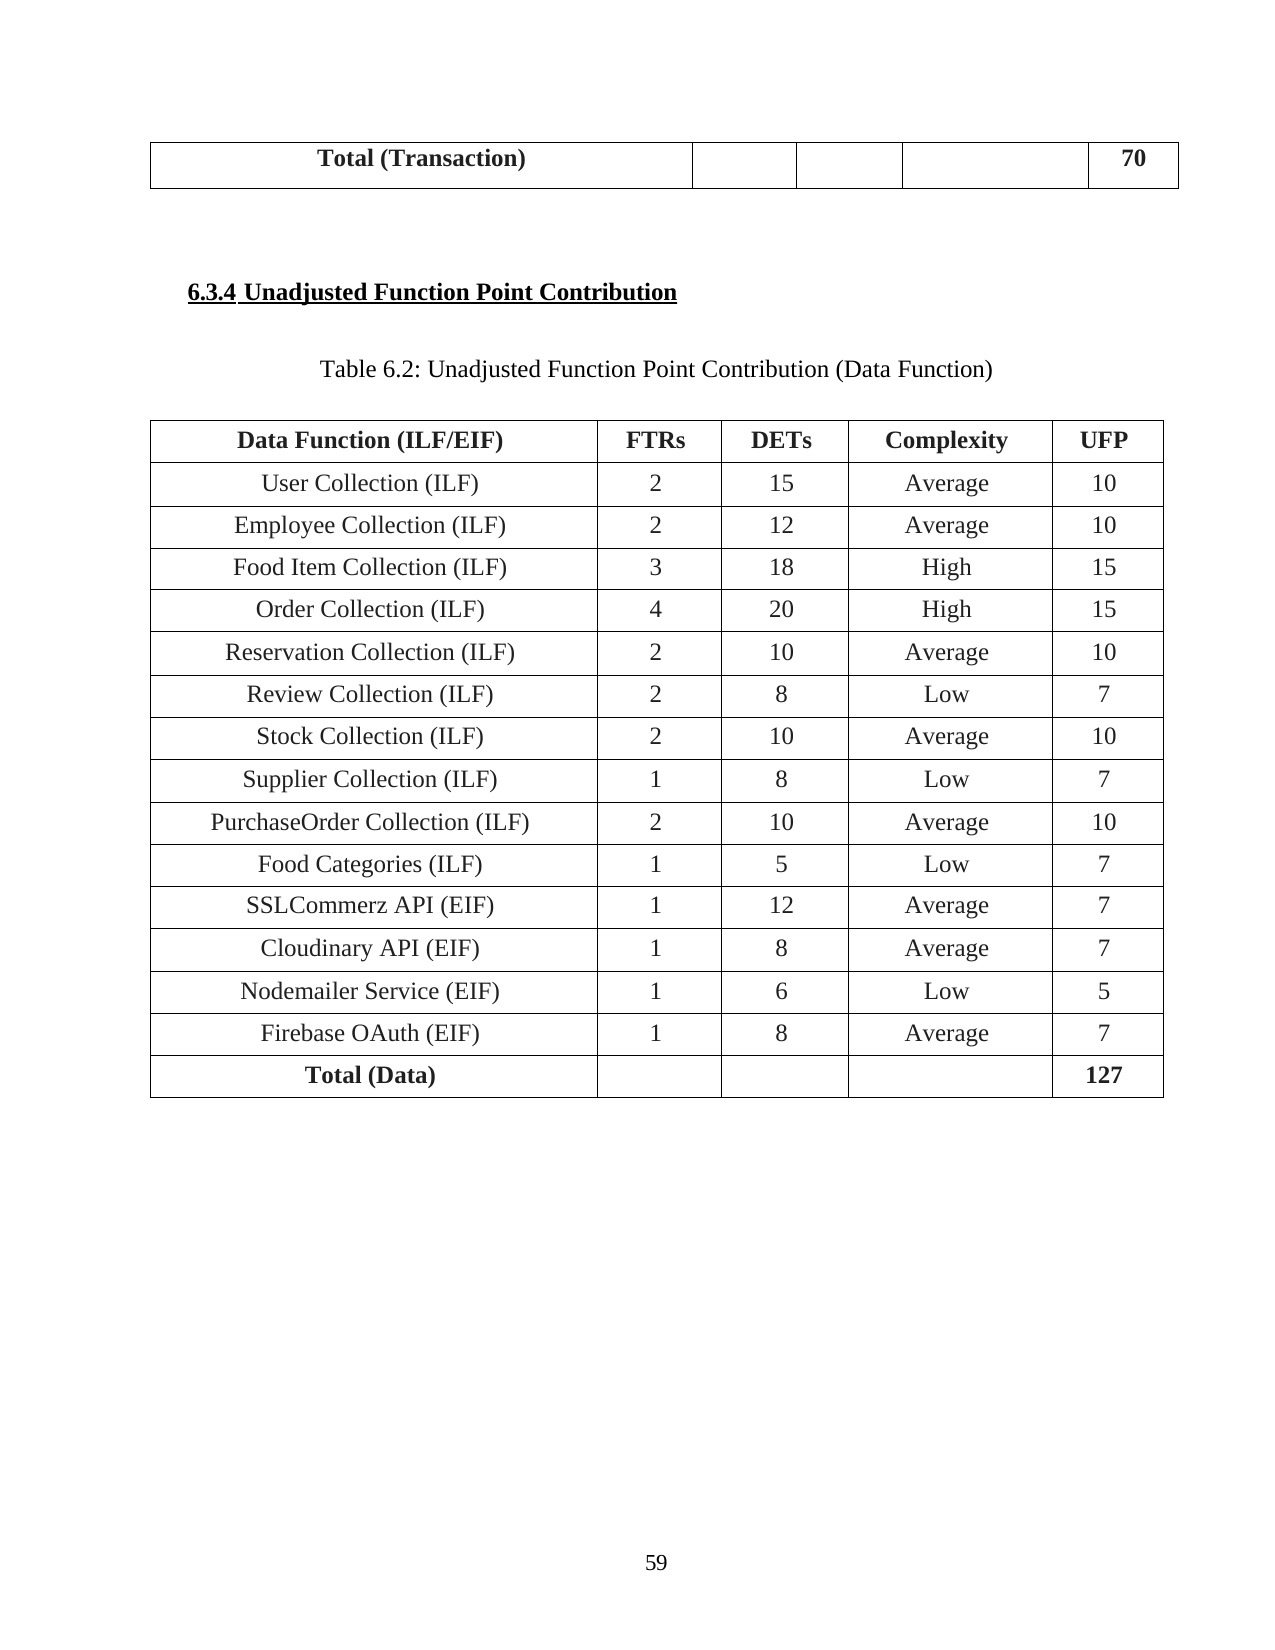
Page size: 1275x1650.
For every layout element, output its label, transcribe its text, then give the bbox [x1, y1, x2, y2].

table_cell 10 [1053, 507, 1163, 547]
table_cell Nodemailer Service (EIF) [151, 972, 597, 1013]
table_header Data Function (ILF/EIF) [151, 421, 597, 462]
table_cell Low [849, 972, 1052, 1013]
table_cell High [849, 549, 1052, 589]
table_cell SSLCommerz API (EIF) [151, 887, 597, 928]
table_cell 70 [1089, 143, 1178, 187]
table_cell 2 [598, 463, 721, 506]
table_cell 8 [722, 1014, 848, 1055]
table_cell Low [849, 760, 1052, 802]
table_cell Average [849, 632, 1052, 675]
table_cell [722, 1056, 848, 1097]
table_cell 10 [1053, 718, 1163, 758]
subtitle ​Unadjusted Function Point Contribution [187, 277, 1162, 306]
table_cell 7 [1053, 887, 1163, 928]
table_cell Supplier Collection (ILF) [151, 760, 597, 802]
table_cell 18 [722, 549, 848, 589]
table_cell Firebase OAuth (EIF) [151, 1014, 597, 1055]
table_cell High [849, 590, 1052, 631]
table_cell Order Collection (ILF) [151, 590, 597, 631]
table_cell 12 [722, 887, 848, 928]
table_cell Reservation Collection (ILF) [151, 632, 597, 675]
table_cell Average [849, 507, 1052, 547]
table_cell Average [849, 1014, 1052, 1055]
table_cell 12 [722, 507, 848, 547]
table_cell 7 [1053, 845, 1163, 886]
text Table 6.2: Unadjusted Function Point Contribution (Data Function) [168, 354, 1144, 383]
table_cell Low [849, 676, 1052, 717]
table_header DETs [722, 421, 848, 462]
table_cell Food Item Collection (ILF) [151, 549, 597, 589]
table_cell [849, 1056, 1052, 1097]
table_cell User Collection (ILF) [151, 463, 597, 506]
table_cell 10 [1053, 632, 1163, 675]
table_cell 10 [722, 718, 848, 758]
table_cell 15 [1053, 590, 1163, 631]
table_cell 10 [1053, 803, 1163, 844]
table_cell 7 [1053, 760, 1163, 802]
table_cell Average [849, 718, 1052, 758]
table_cell [797, 143, 902, 187]
table_cell [903, 143, 1088, 187]
table_cell Average [849, 887, 1052, 928]
table_cell 8 [722, 760, 848, 802]
table_cell Low [849, 845, 1052, 886]
table_cell 10 [722, 632, 848, 675]
table_cell Stock Collection (ILF) [151, 718, 597, 758]
table_header UFP [1053, 421, 1163, 462]
table_cell 1 [598, 760, 721, 802]
table_cell Average [849, 803, 1052, 844]
table_cell 6 [722, 972, 848, 1013]
table_cell 2 [598, 803, 721, 844]
table_cell PurchaseOrder Collection (ILF) [151, 803, 597, 844]
table_cell Average [849, 929, 1052, 971]
table_cell Average [849, 463, 1052, 506]
table_cell Cloudinary API (EIF) [151, 929, 597, 971]
table_cell 1 [598, 887, 721, 928]
table_cell 5 [722, 845, 848, 886]
table_cell 1 [598, 929, 721, 971]
table_cell 127 [1053, 1056, 1163, 1097]
table_cell 2 [598, 718, 721, 758]
table_cell 4 [598, 590, 721, 631]
table_cell 2 [598, 632, 721, 675]
table_cell 20 [722, 590, 848, 631]
table_header FTRs [598, 421, 721, 462]
table_cell [598, 1056, 721, 1097]
table_cell 2 [598, 676, 721, 717]
table_cell Review Collection (ILF) [151, 676, 597, 717]
table_cell 7 [1053, 929, 1163, 971]
table_cell 1 [598, 972, 721, 1013]
table_cell 10 [722, 803, 848, 844]
table_cell 5 [1053, 972, 1163, 1013]
table_cell 7 [1053, 676, 1163, 717]
table_cell Total (Transaction) [151, 143, 692, 187]
table_cell 2 [598, 507, 721, 547]
table_cell Food Categories (ILF) [151, 845, 597, 886]
table_cell 8 [722, 676, 848, 717]
table_cell 1 [598, 845, 721, 886]
table_cell Employee Collection (ILF) [151, 507, 597, 547]
table_cell 15 [1053, 549, 1163, 589]
table_cell 3 [598, 549, 721, 589]
table_header Complexity [849, 421, 1052, 462]
table_cell [693, 143, 796, 187]
table_cell 15 [722, 463, 848, 506]
table_cell 8 [722, 929, 848, 971]
table_cell 7 [1053, 1014, 1163, 1055]
table_cell 10 [1053, 463, 1163, 506]
table_cell 1 [598, 1014, 721, 1055]
table_cell Total (Data) [151, 1056, 597, 1097]
